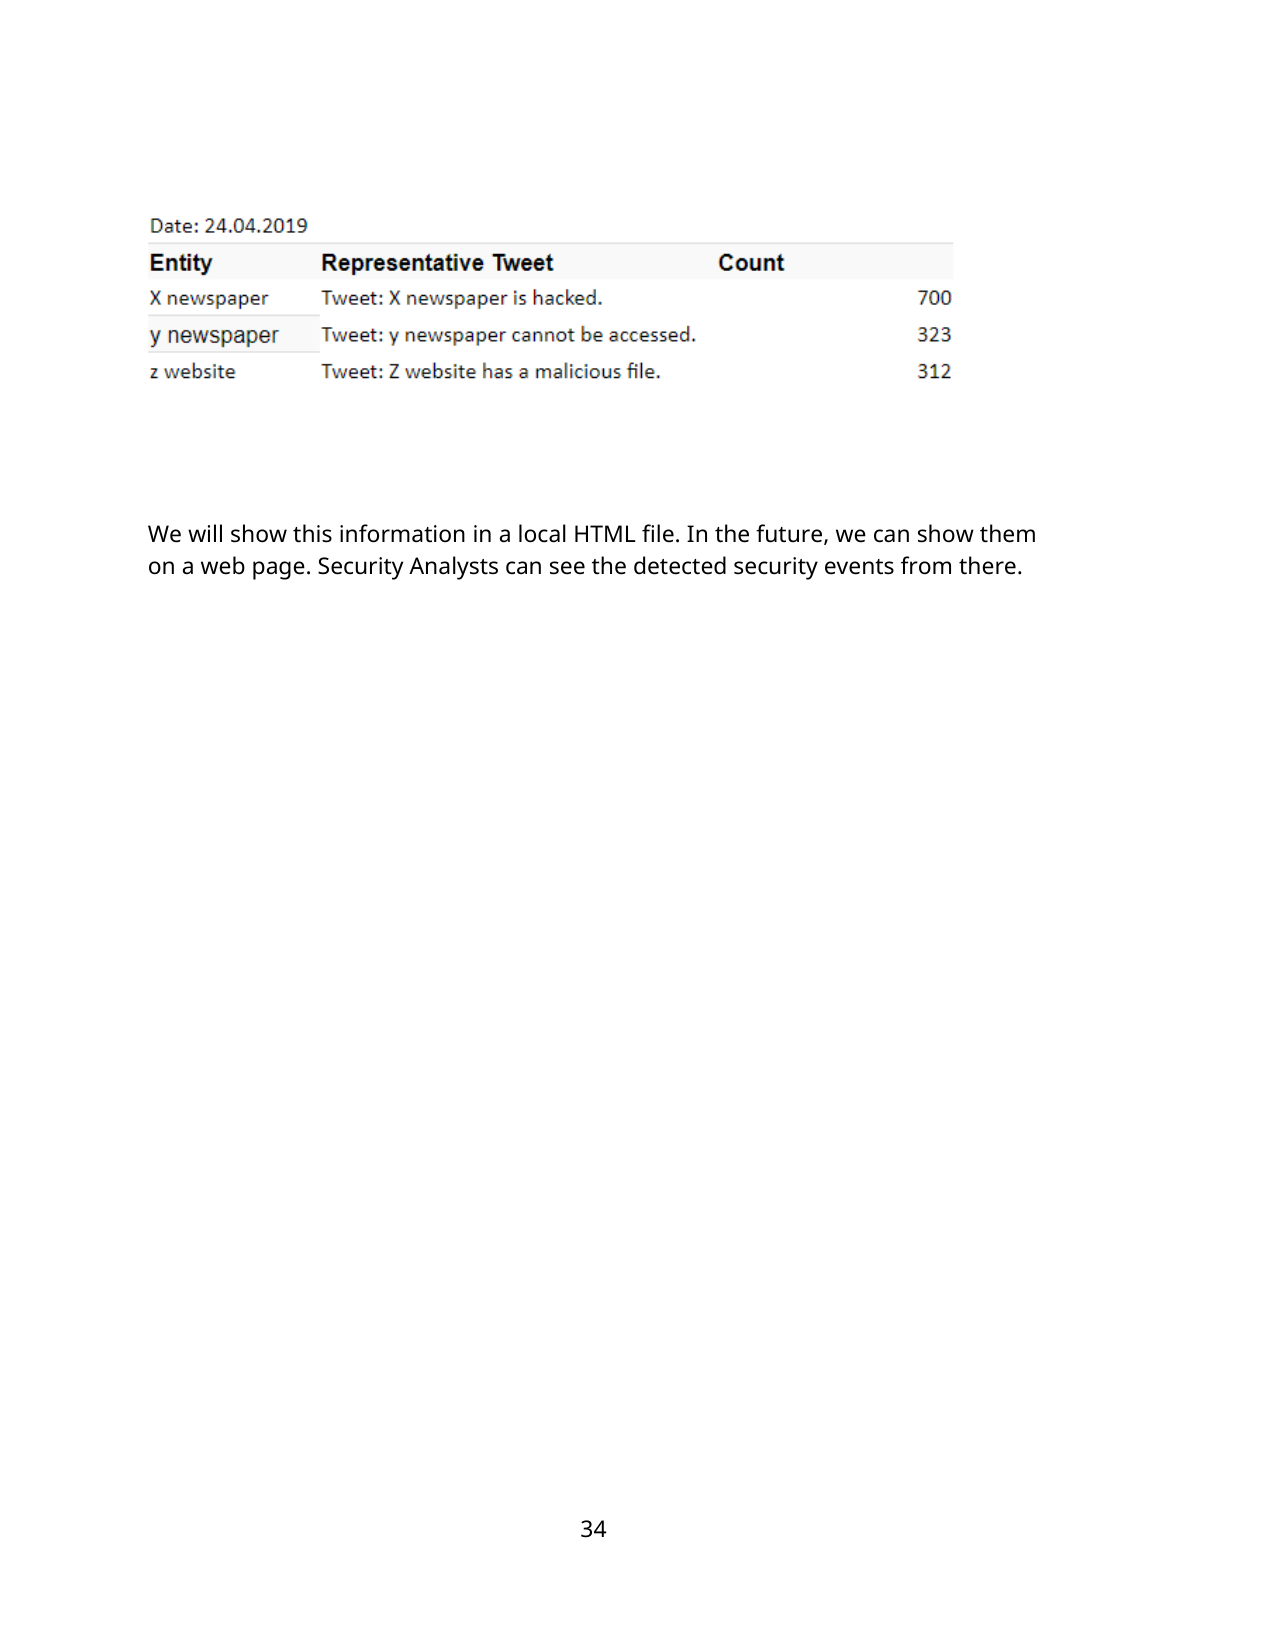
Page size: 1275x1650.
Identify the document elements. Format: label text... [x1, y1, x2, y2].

text We will show this information in a local HTML file. In the future, we can show them on a web page. Security Analysts can see the detected security events from there. [148, 518, 1039, 581]
picture [147, 206, 983, 425]
